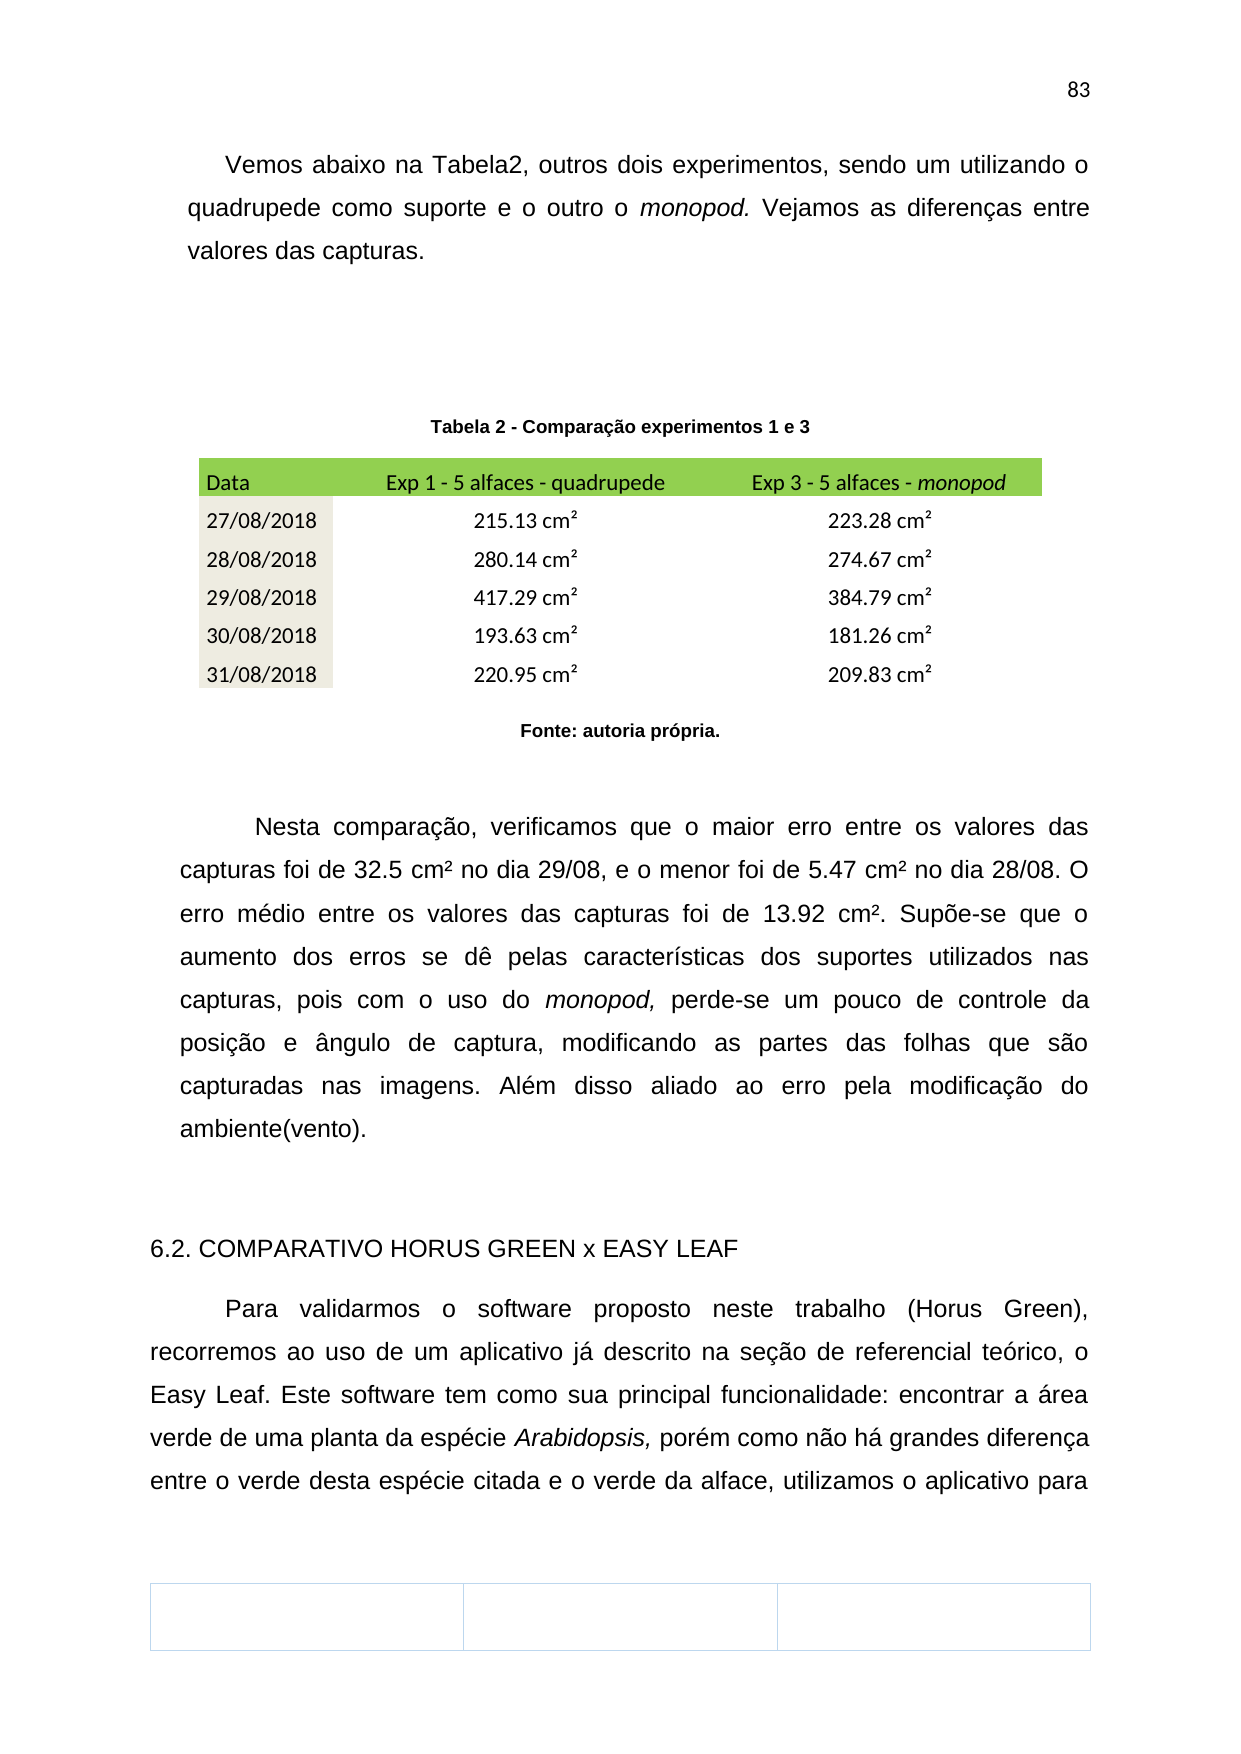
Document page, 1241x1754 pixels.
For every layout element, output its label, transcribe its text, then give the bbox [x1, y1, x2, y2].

table_cell 30/08/2018 [199, 611, 333, 650]
table_cell 193.63 cm² [333, 611, 718, 650]
text Tabela 2 - Comparação experimentos 1 e 3 [150, 416, 1090, 437]
text Vemos abaixo na Tabela2, outros dois experimentos, sendo um utilizando o quadrupede como suporte e o outro o monopod. Vejamos as diferenças entre valores das capturas. [187, 150, 1090, 265]
table_header Exp 1 - 5 alfaces - quadrupede [333, 458, 718, 496]
text 6.2. COMPARATIVO HORUS GREEN x EASY LEAF [150, 1234, 1090, 1263]
table_cell 181.26 cm² [718, 611, 1042, 650]
table_cell 29/08/2018 [199, 573, 333, 611]
table_cell 220.95 cm² [333, 650, 718, 688]
table_header Exp 3 - 5 alfaces - monopod [718, 458, 1042, 496]
table_cell 417.29 cm² [333, 573, 718, 611]
table_cell 274.67 cm² [718, 535, 1042, 573]
table_cell 27/08/2018 [199, 496, 333, 535]
text Nesta comparação, verificamos que o maior erro entre os valores das capturas foi de 32.5 cm² no dia 29/08, e o menor foi de 5.47 cm² no dia 28/08. O erro médio entre os valores das capturas foi de 13.92 cm². Supõe-se que o aumento dos erros se dê pelas características dos suportes utilizados nas capturas, pois com o uso do monopod, perde-se um pouco de controle da posição e ângulo de captura, modificando as partes das folhas que são capturadas nas imagens. Além disso aliado ao erro pela modificação do ambiente(vento). [179, 812, 1090, 1143]
table_cell 209.83 cm² [718, 650, 1042, 688]
table_cell 215.13 cm² [333, 496, 718, 535]
table_cell 31/08/2018 [199, 650, 333, 688]
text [150, 1294, 1090, 1495]
table_header Data [199, 458, 333, 496]
text Fonte: autoria própria. [150, 720, 1090, 742]
table_cell 384.79 cm² [718, 573, 1042, 611]
table_cell 28/08/2018 [199, 535, 333, 573]
table_cell 223.28 cm² [718, 496, 1042, 535]
table_cell 280.14 cm² [333, 535, 718, 573]
